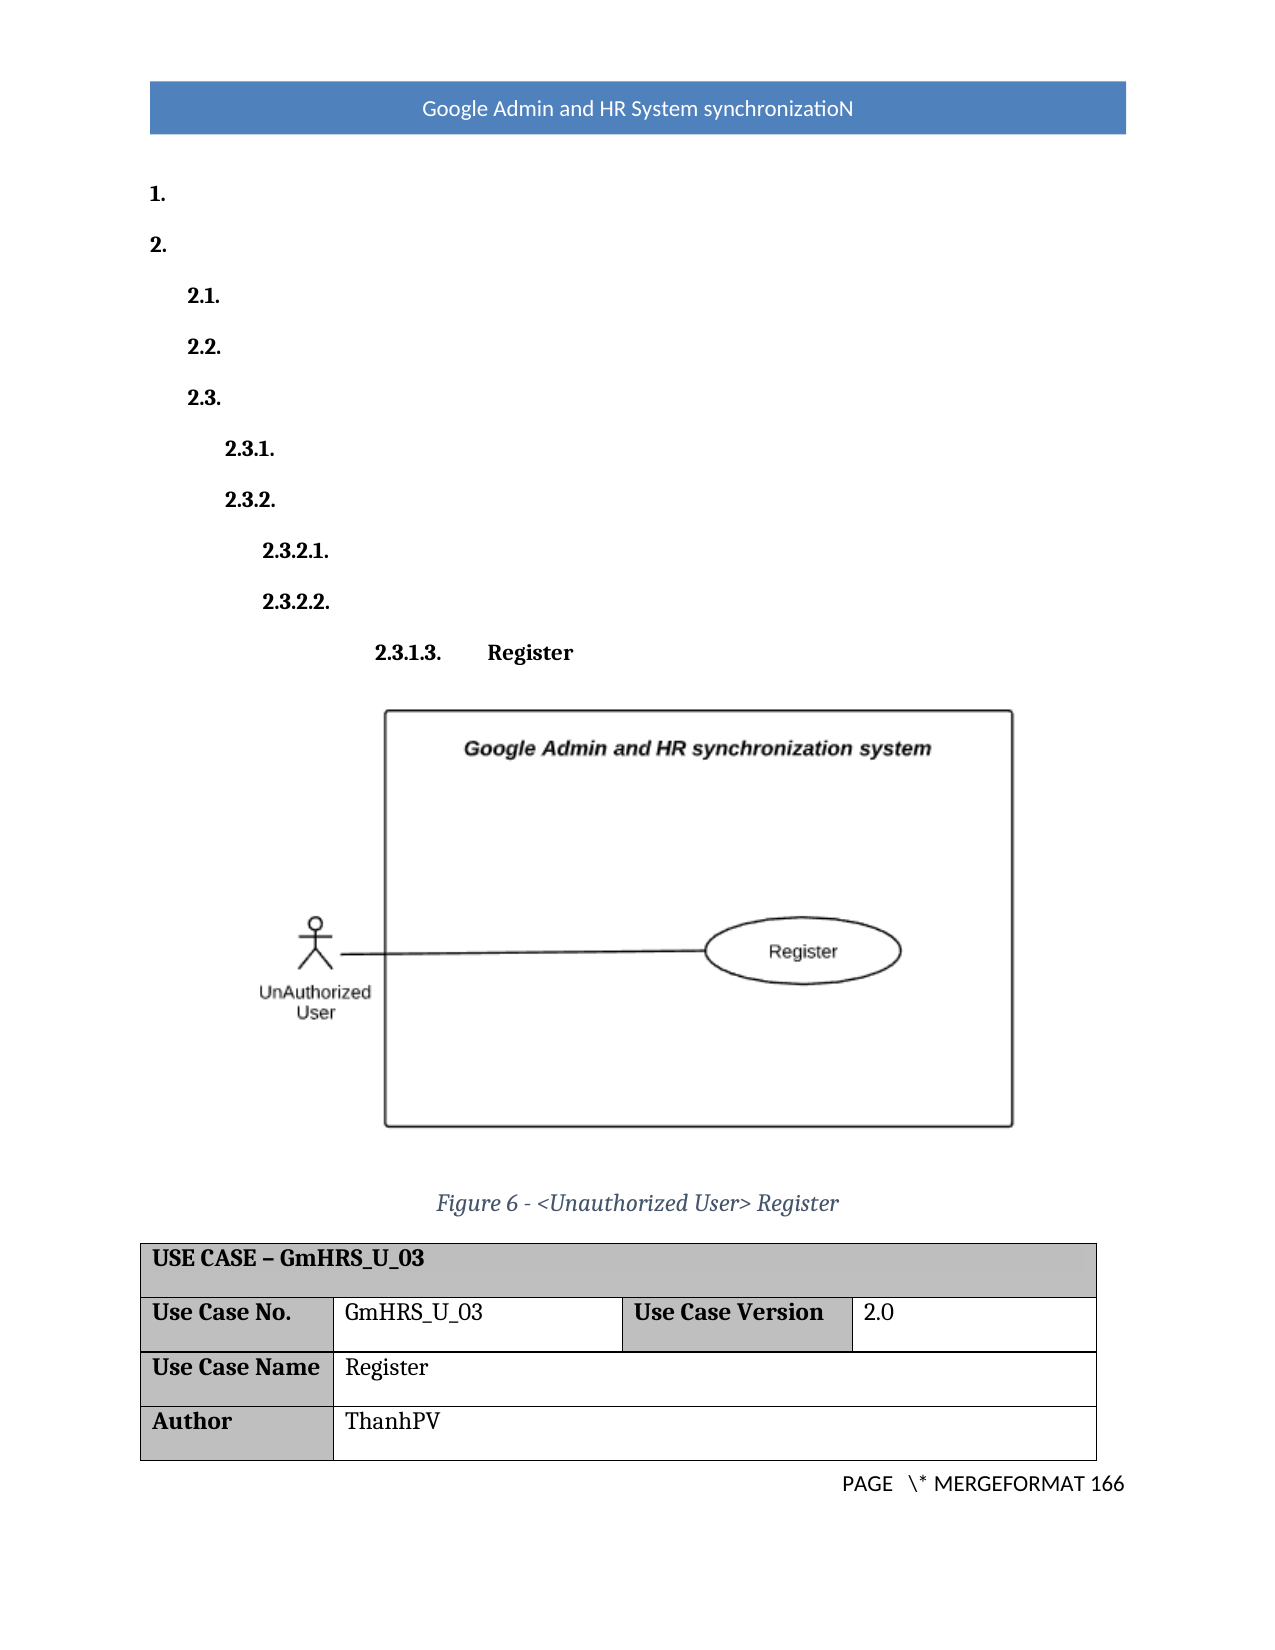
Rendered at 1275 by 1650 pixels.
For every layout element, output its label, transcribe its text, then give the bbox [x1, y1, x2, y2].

table_cell Register [334, 1353, 1096, 1406]
table_cell Use Case Version [623, 1298, 852, 1351]
table_cell 2.0 [853, 1298, 1096, 1351]
subtitle Register [375, 640, 1125, 666]
table_cell Author [141, 1407, 333, 1460]
table_cell Use Case Name [141, 1353, 333, 1406]
picture [234, 691, 1041, 1156]
table_cell GmHRS_U_03 [334, 1298, 622, 1351]
table_header USE CASE – GmHRS_U_03 [141, 1244, 1096, 1297]
table_cell ThanhPV [334, 1407, 1096, 1460]
table_cell Use Case No. [141, 1298, 333, 1351]
text Figure 6 - <Unauthorized User> Register [150, 1188, 1125, 1217]
